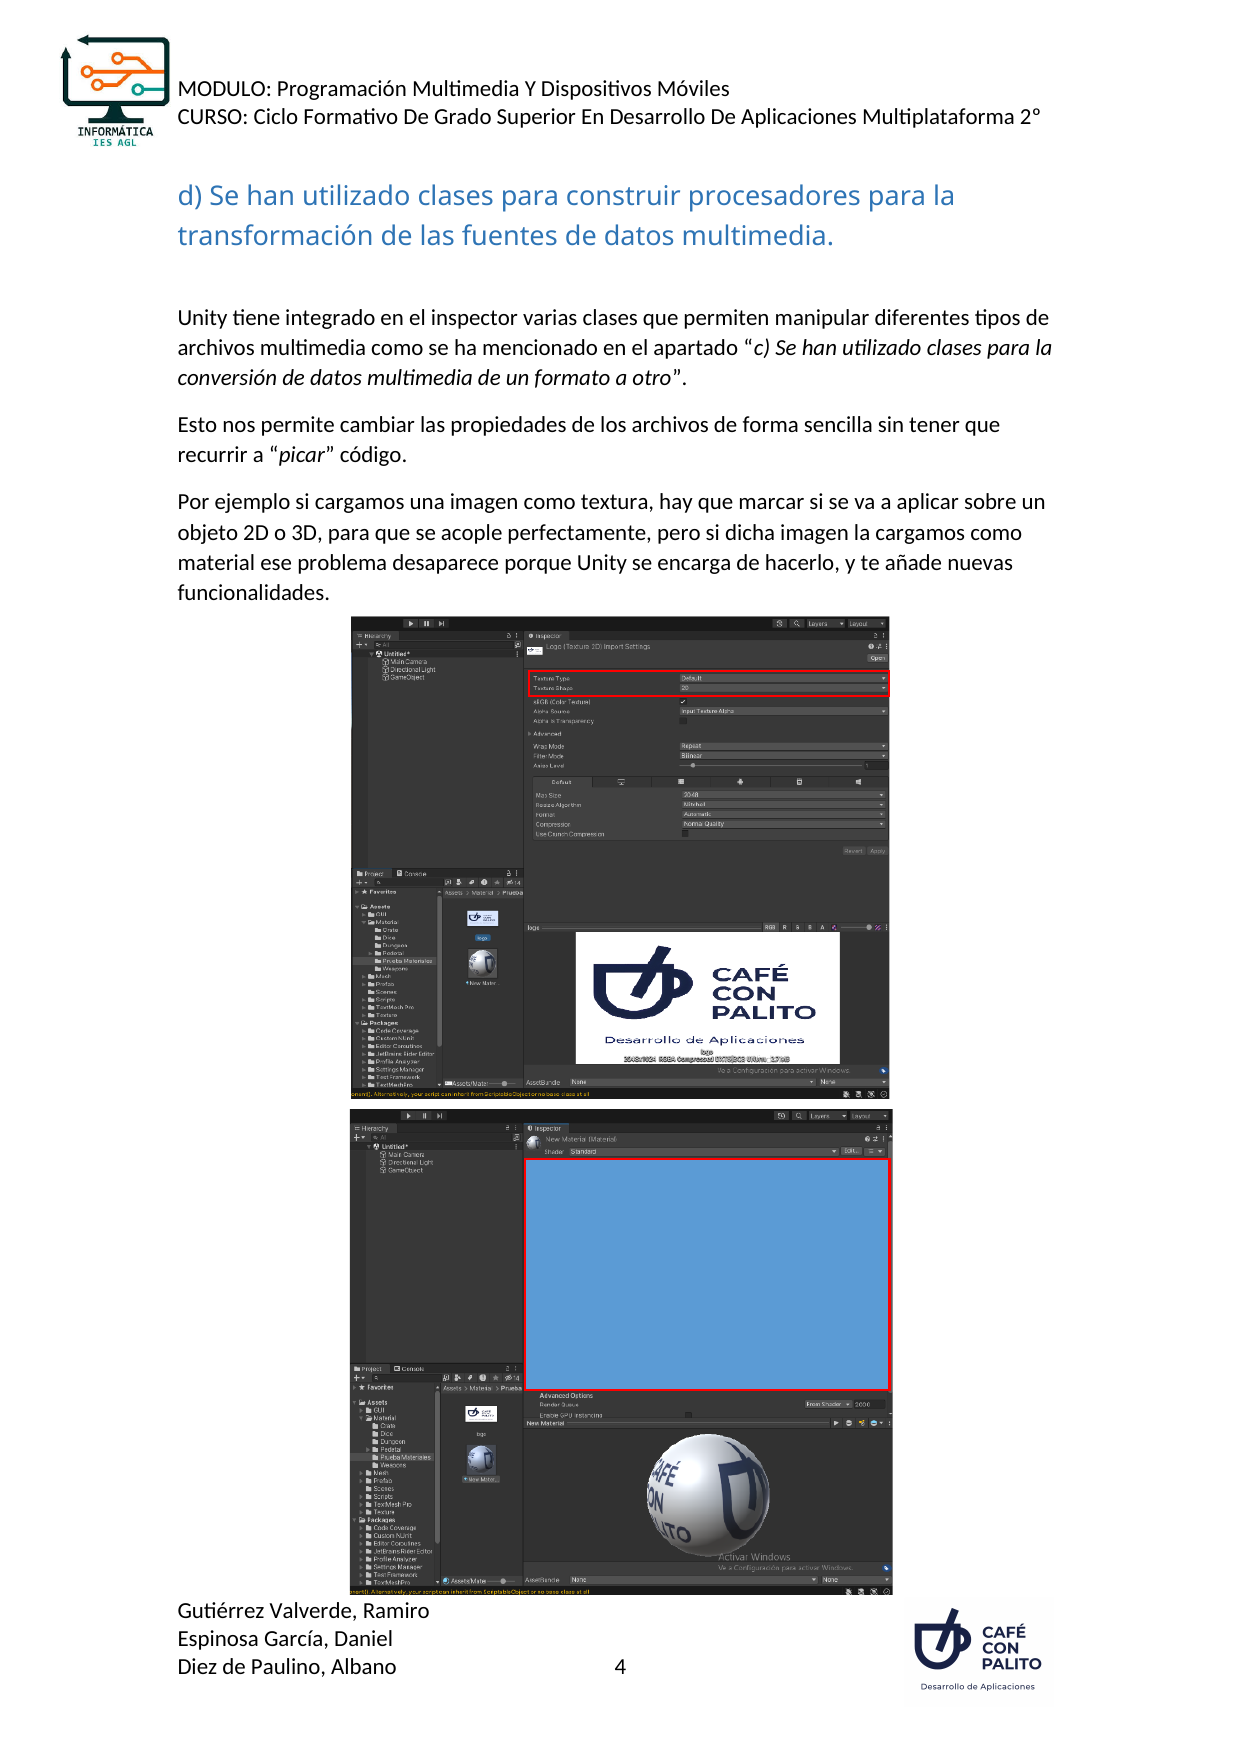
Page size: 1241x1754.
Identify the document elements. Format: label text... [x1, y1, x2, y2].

picture [530, 672, 888, 695]
picture [349, 1109, 893, 1595]
text Por ejemplo si cargamos una imagen como textura, hay que marcar si se va a aplicar sobre un objeto 2D o 3D, para que se acople perfectamente, pero si dicha imagen la cargamos como material ese problema desaparece porque Unity se encarga de hacerlo, y te añade nuevas funcionalidades. [177, 487, 1063, 606]
picture [54, 26, 177, 149]
picture [351, 616, 890, 1099]
text Esto nos permite cambiar las propiedades de los archivos de forma sencilla sin tener que recurrir a “picar” código. [177, 410, 1063, 468]
text Unity tiene integrado en el inspector varias clases que permiten manipular diferentes tipos de archivos multimedia como se ha mencionado en el apartado “c) Se han utilizado clases para la conversión de datos multimedia de un formato a otro”. [177, 303, 1063, 391]
picture [904, 1597, 1055, 1707]
subtitle d) Se han utilizado clases para construir procesadores para la transformación de las fuentes de datos multimedia. [177, 177, 1063, 253]
